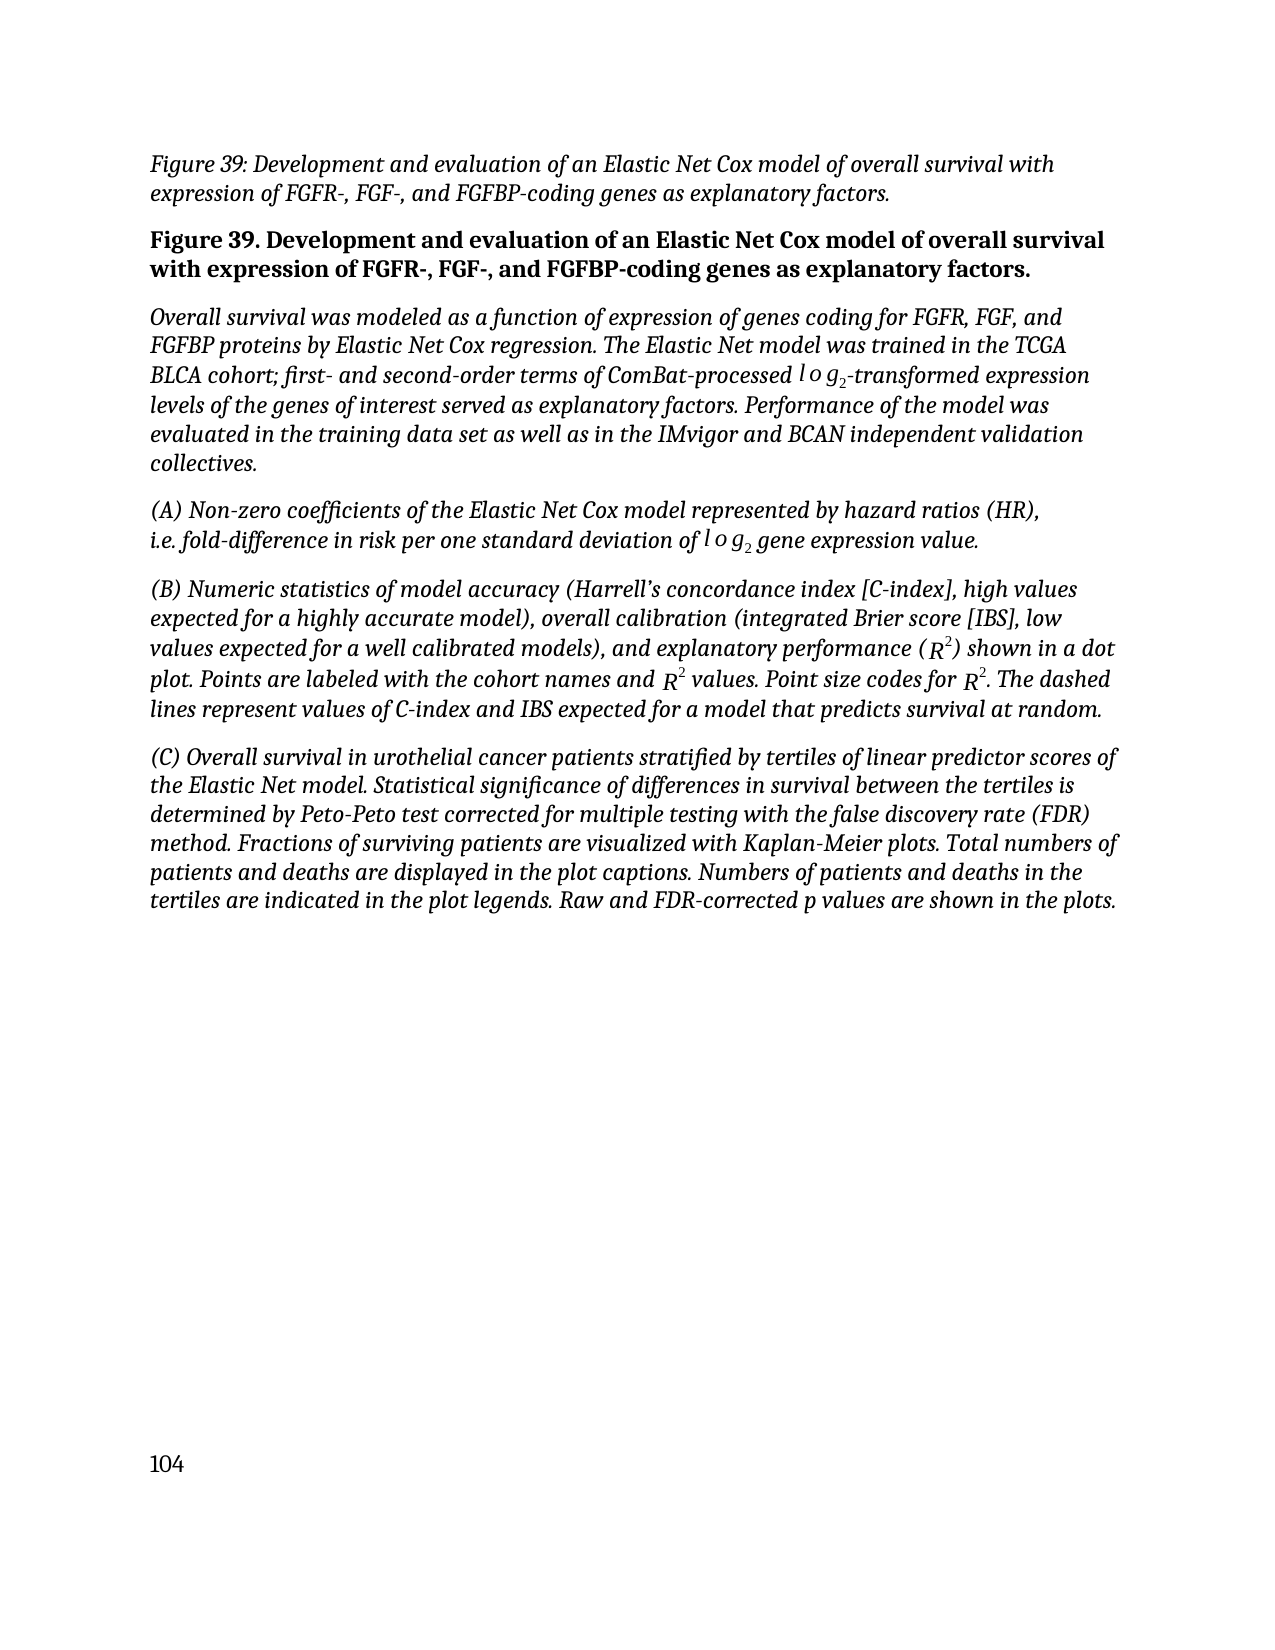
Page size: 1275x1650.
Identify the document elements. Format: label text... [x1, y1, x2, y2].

text (B) Numeric statistics of model accuracy (Harrell’s concordance index [C-index], high values expected for a highly accurate model), overall calibration (integrated Brier score [IBS], low values expected for a well calibrated models), and explanatory performance () shown in a dot plot. Points are labeled with the cohort names and values. Point size codes for . The dashed lines represent values of C-index and IBS expected for a model that predicts survival at random. [150, 575, 1125, 724]
text (C) Overall survival in urothelial cancer patients stratified by tertiles of linear predictor scores of the Elastic Net model. Statistical significance of differences in survival between the tertiles is determined by Peto-Peto test corrected for multiple testing with the false discovery rate (FDR) method. Fractions of surviving patients are visualized with Kaplan-Meier plots. Total numbers of patients and deaths are displayed in the plot captions. Numbers of patients and deaths in the tertiles are indicated in the plot legends. Raw and FDR-corrected p values are shown in the plots. [150, 742, 1125, 915]
text Overall survival was modeled as a function of expression of genes coding for FGFR, FGF, and FGFBP proteins by Elastic Net Cox regression. The Elastic Net model was trained in the TCGA BLCA cohort; first- and second-order terms of ComBat-processed -transformed expression levels of the genes of interest served as explanatory factors. Performance of the model was evaluated in the training data set as well as in the IMvigor and BCAN independent validation collectives. [150, 302, 1125, 478]
text (A) Non-zero coefficients of the Elastic Net Cox model represented by hazard ratios (HR), i.e. fold-difference in risk per one standard deviation of gene expression value. [150, 496, 1125, 556]
text Figure 39: Development and evaluation of an Elastic Net Cox model of overall survival with expression of FGFR-, FGF-, and FGFBP-coding genes as explanatory factors. [150, 150, 1125, 207]
text Figure 39. Development and evaluation of an Elastic Net Cox model of overall survival with expression of FGFR-, FGF-, and FGFBP-coding genes as explanatory factors. [150, 226, 1125, 284]
